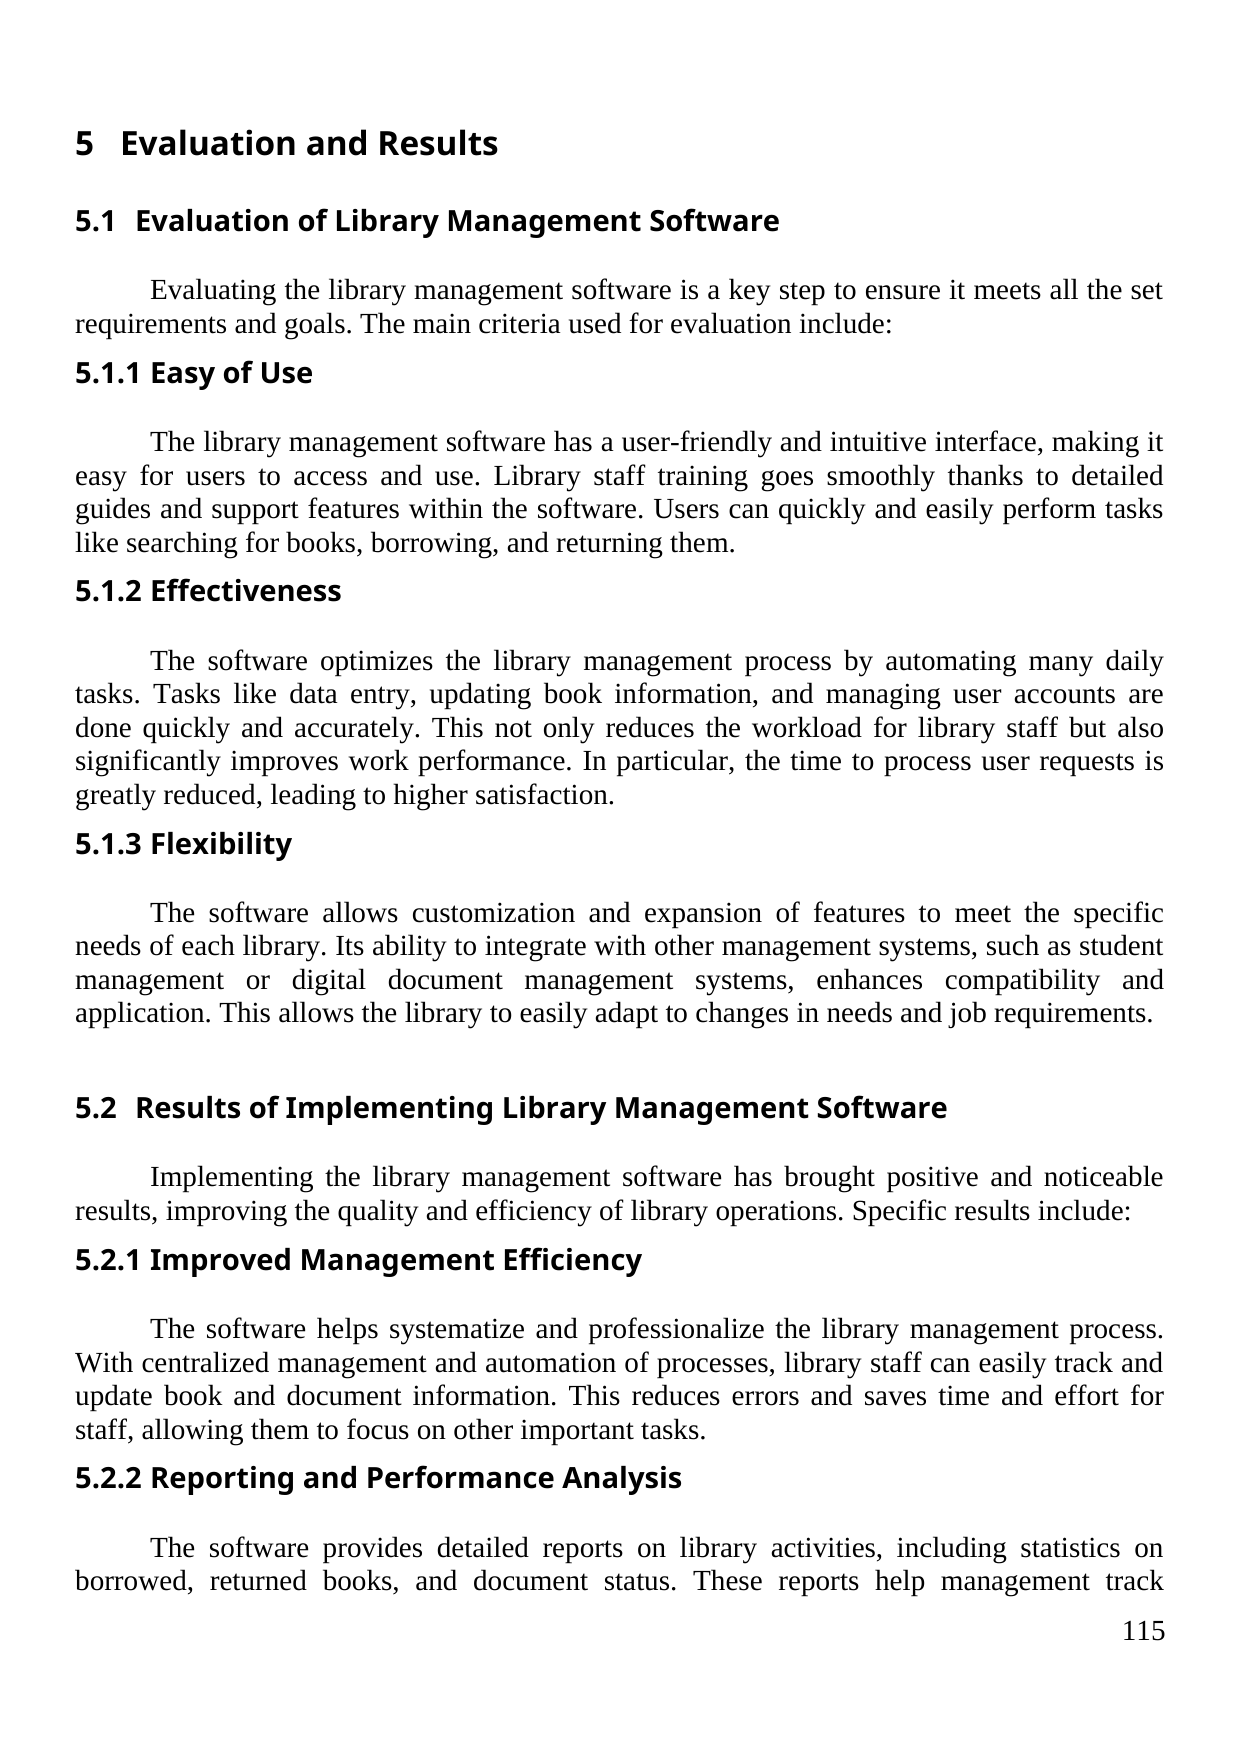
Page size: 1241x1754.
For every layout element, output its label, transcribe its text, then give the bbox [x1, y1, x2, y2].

text The software helps systematize and professionalize the library management process. With centralized management and automation of processes, library staff can easily track and update book and document information. This reduces errors and saves time and effort for staff, allowing them to focus on other important tasks. [75, 1311, 1165, 1445]
subtitle Reporting and Performance Analysis [75, 1458, 1165, 1497]
text The software optimizes the library management process by automating many daily tasks. Tasks like data entry, updating book information, and managing user accounts are done quickly and accurately. This not only reduces the workload for library staff but also significantly improves work performance. In particular, the time to process user requests is greatly reduced, leading to higher satisfaction. [75, 643, 1165, 810]
subtitle Flexibility [75, 823, 1165, 863]
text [75, 1530, 1165, 1597]
text The software allows customization and expansion of features to meet the specific needs of each library. Its ability to integrate with other management systems, such as student management or digital document management systems, enhances compatibility and application. This allows the library to easily adapt to changes in needs and job requirements. [75, 895, 1165, 1029]
subtitle Results of Implementing Library Management Software [75, 1088, 1165, 1127]
subtitle Improved Management Efficiency [75, 1239, 1165, 1279]
subtitle Effectiveness [75, 571, 1165, 610]
text Implementing the library management software has brought positive and noticeable results, improving the quality and efficiency of library operations. Specific results include: [75, 1159, 1165, 1227]
subtitle Evaluation and Results [75, 120, 1165, 165]
subtitle Evaluation of Library Management Software [75, 201, 1165, 240]
text The library management software has a user-friendly and intuitive interface, making it easy for users to access and use. Library staff training goes smoothly thanks to detailed guides and support features within the software. Users can quickly and easily perform tasks like searching for books, borrowing, and returning them. [75, 424, 1165, 558]
subtitle Easy of Use [75, 352, 1165, 392]
text Evaluating the library management software is a key step to ensure it meets all the set requirements and goals. The main criteria used for evaluation include: [75, 272, 1165, 339]
